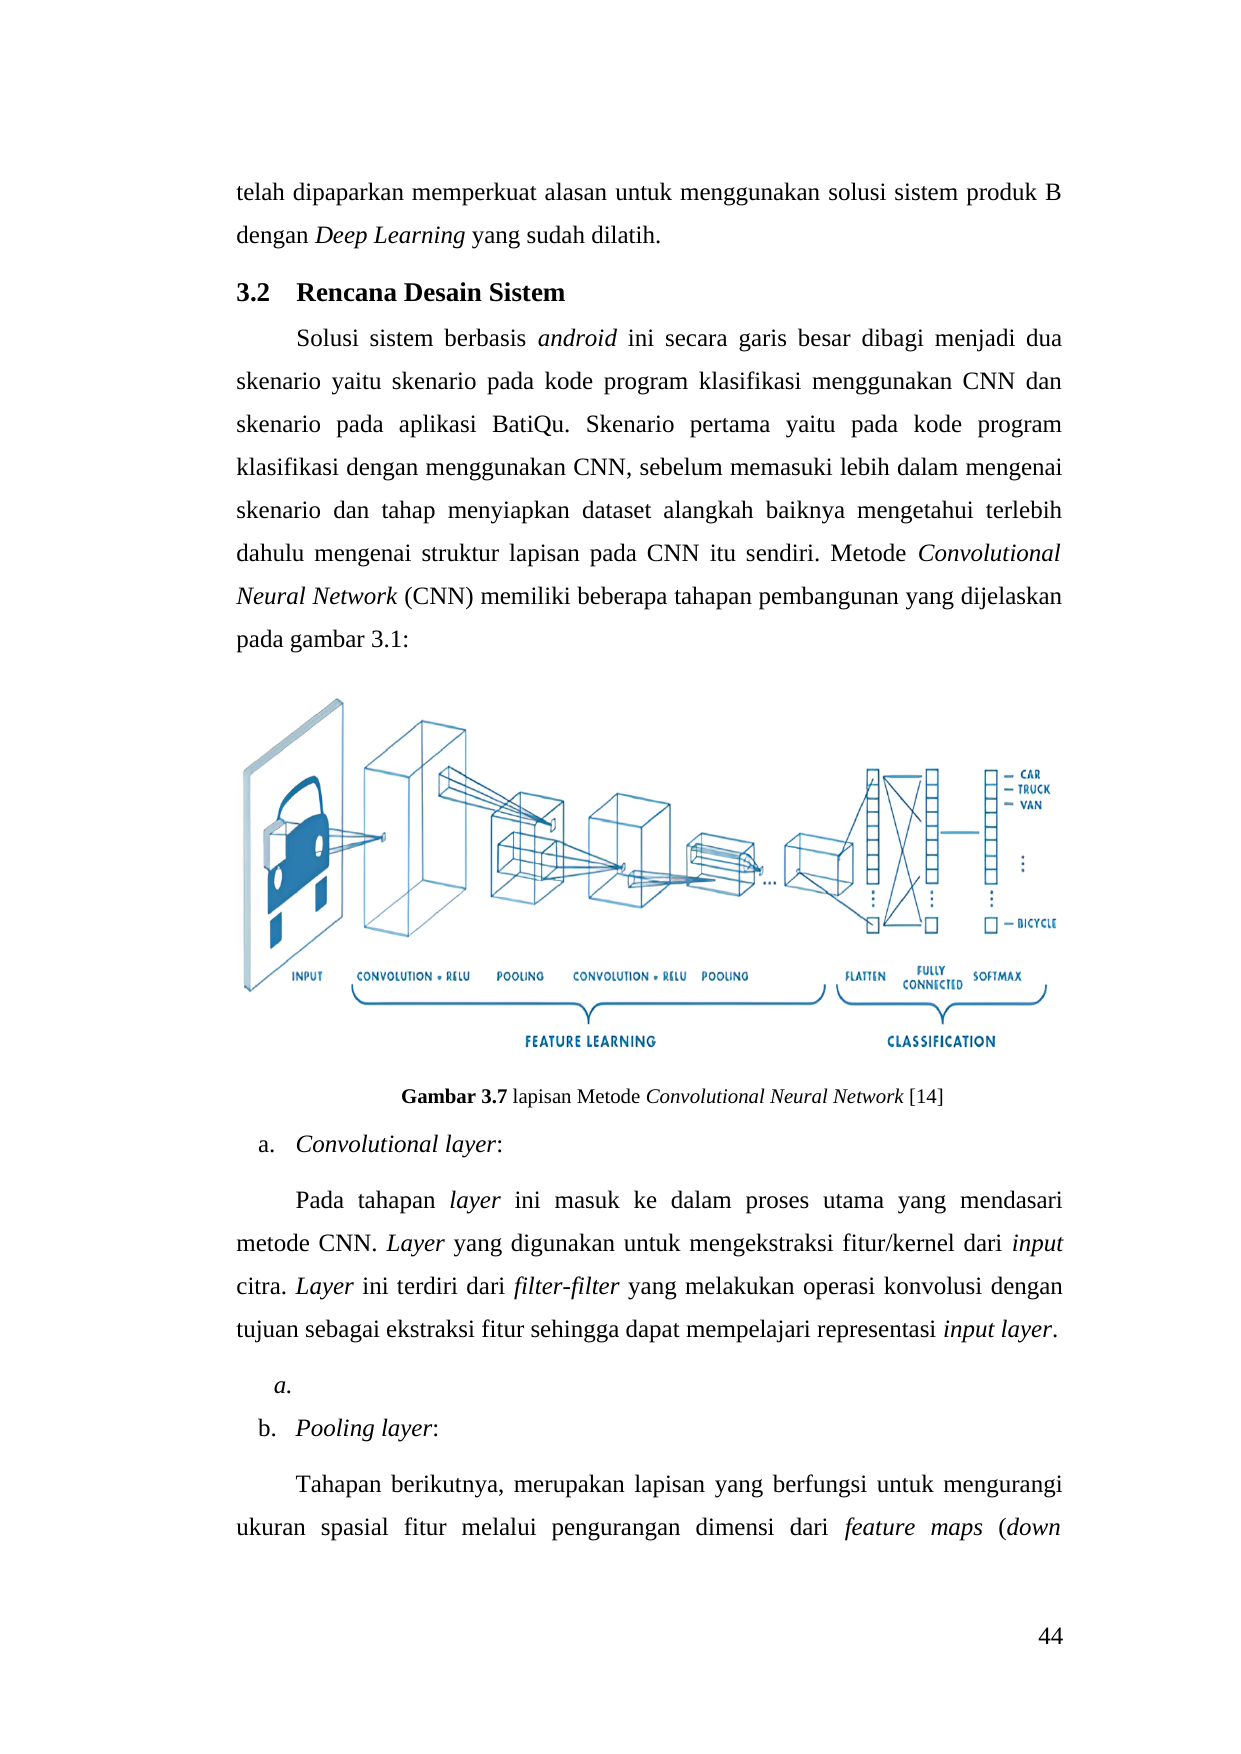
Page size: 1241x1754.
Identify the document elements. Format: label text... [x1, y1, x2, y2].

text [236, 1469, 1063, 1541]
list Convolutional layer: [258, 1129, 1063, 1158]
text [236, 177, 1063, 249]
subtitle Rencana Desain Sistem [236, 276, 1063, 307]
list Pooling layer: [258, 1413, 1063, 1442]
picture [236, 680, 1063, 1058]
text Solusi sistem berbasis android ini secara garis besar dibagi menjadi dua skenario yaitu skenario pada kode program klasifikasi menggunakan CNN dan skenario pada aplikasi BatiQu. Skenario pertama yaitu pada kode program klasifikasi dengan menggunakan CNN, sebelum memasuki lebih dalam mengenai skenario dan tahap menyiapkan dataset alangkah baiknya mengetahui terlebih dahulu mengenai struktur lapisan pada CNN itu sendiri. Metode Convolutional Neural Network (CNN) memiliki beberapa tahapan pembangunan yang dijelaskan pada gambar 3.1: [236, 323, 1063, 653]
text Pada tahapan layer ini masuk ke dalam proses utama yang mendasari metode CNN. Layer yang digunakan untuk mengekstraksi fitur/kernel dari input citra. Layer ini terdiri dari filter-filter yang melakukan operasi konvolusi dengan tujuan sebagai ekstraksi fitur sehingga dapat mempelajari representasi input layer. [236, 1185, 1063, 1343]
